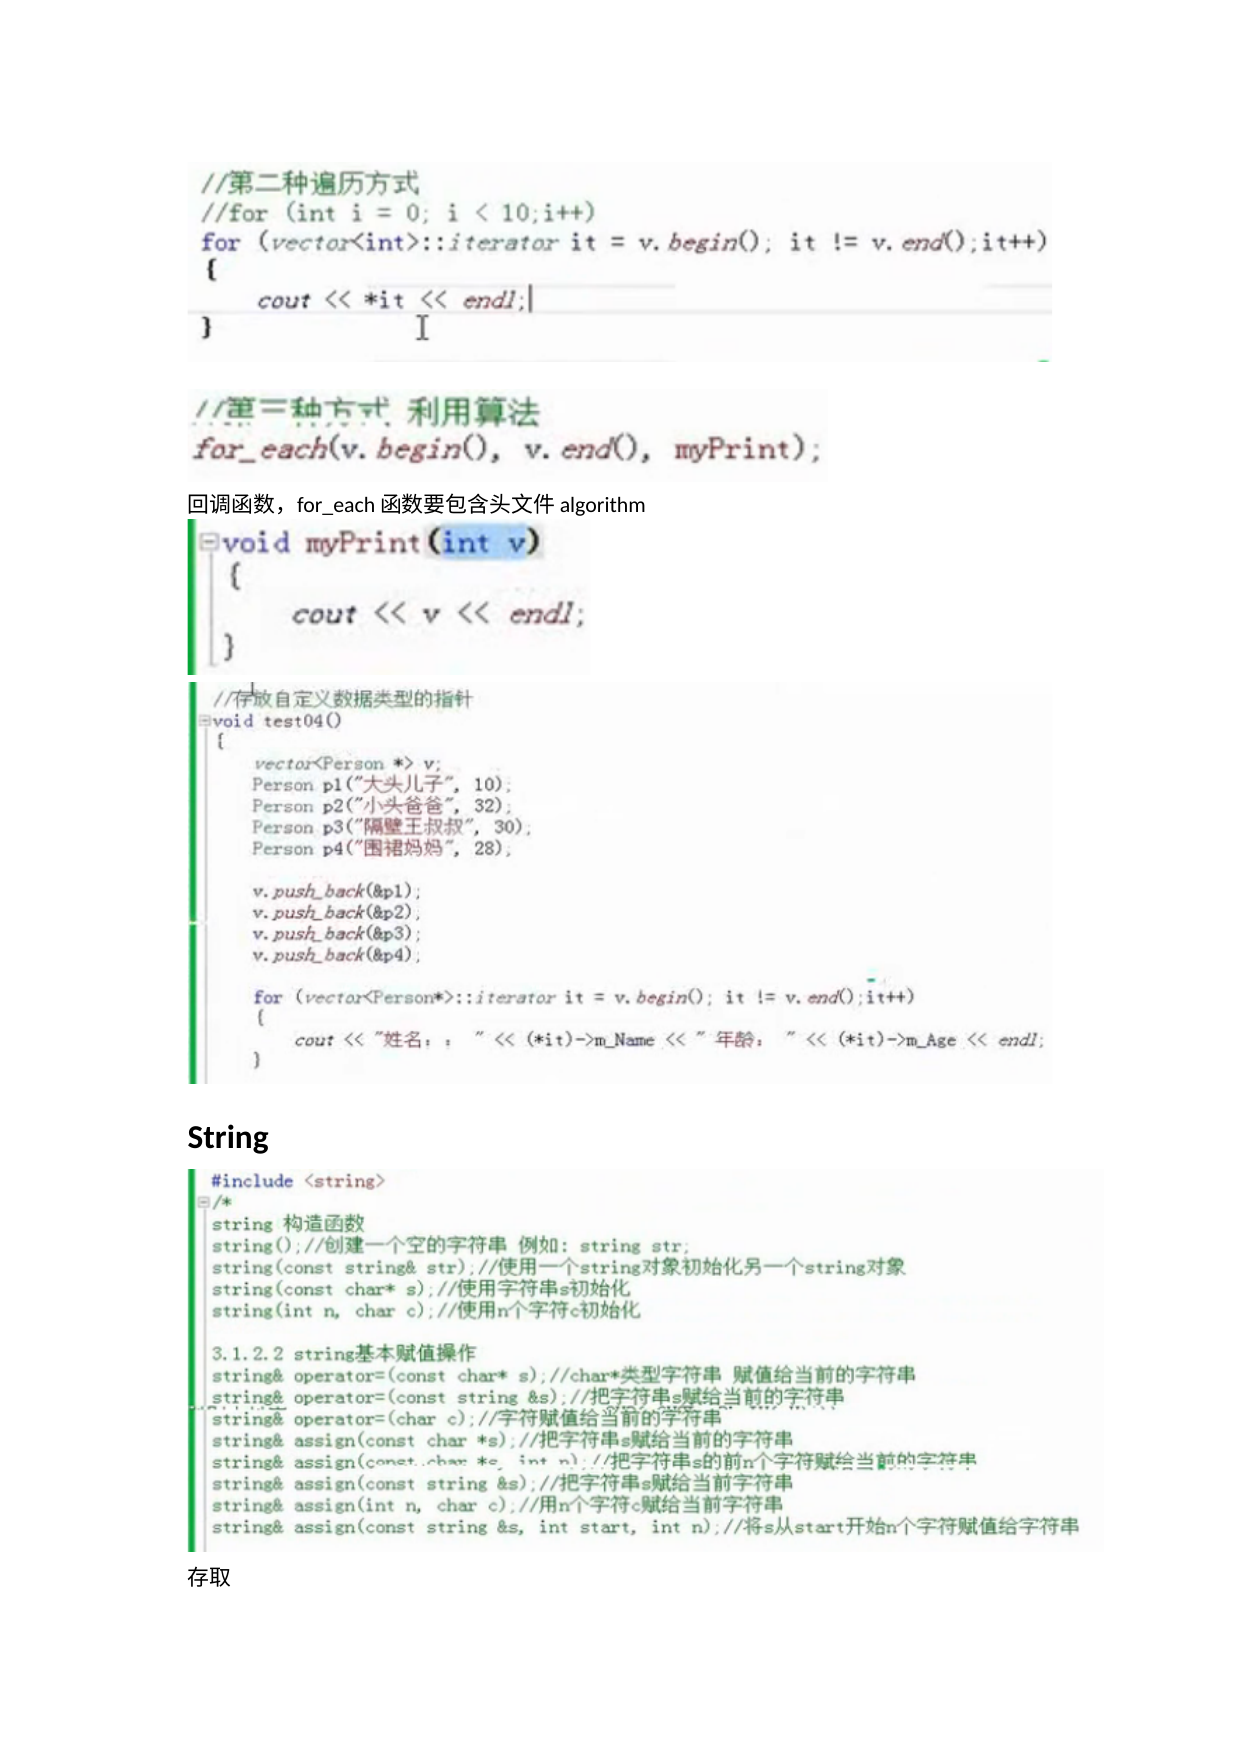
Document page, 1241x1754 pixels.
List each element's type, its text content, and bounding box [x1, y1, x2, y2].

picture [187, 1169, 1104, 1552]
text String [187, 1104, 1053, 1169]
text 存取 [187, 1559, 1053, 1592]
text 回调函数，for_each函数要包含头文件 algorithm [187, 487, 1053, 519]
picture [187, 682, 1053, 1084]
picture [187, 519, 591, 675]
picture [187, 389, 829, 482]
picture [187, 162, 1053, 362]
